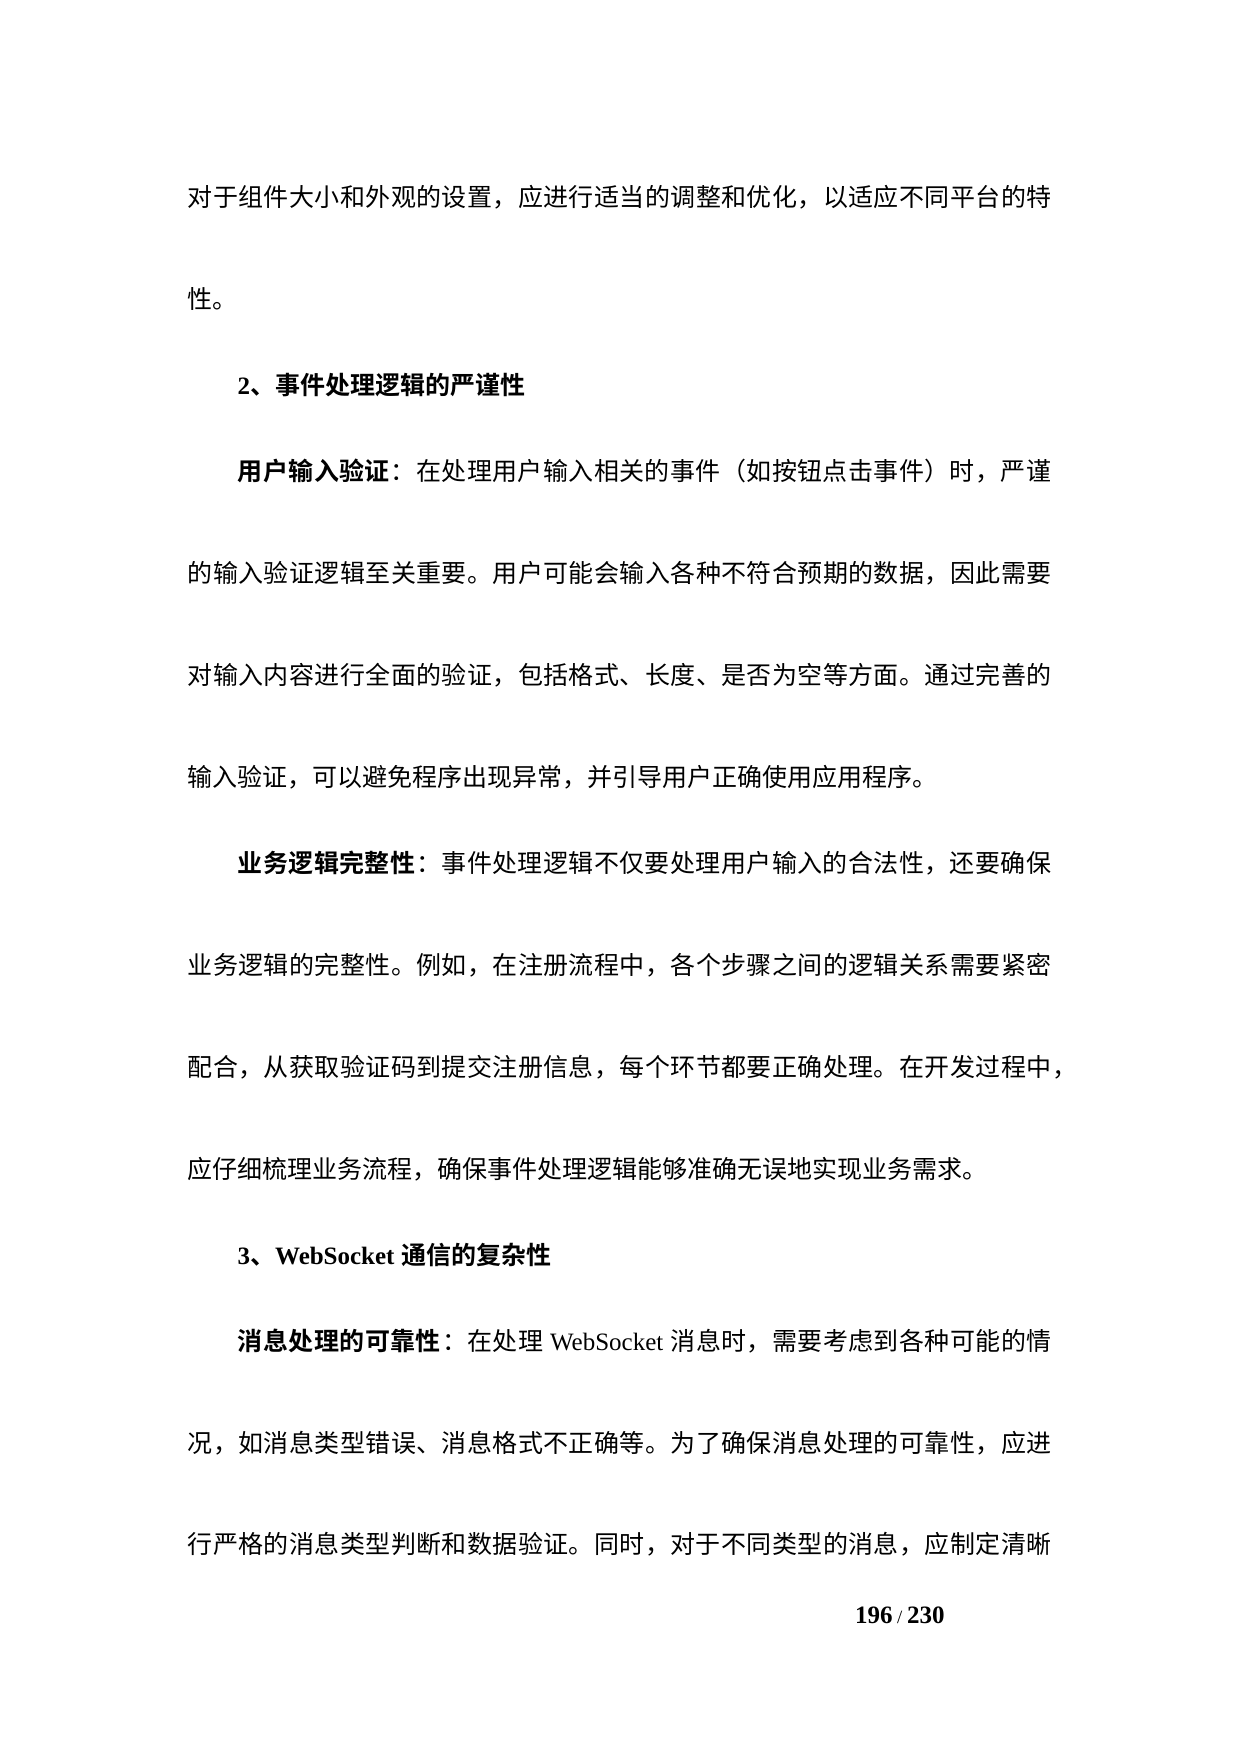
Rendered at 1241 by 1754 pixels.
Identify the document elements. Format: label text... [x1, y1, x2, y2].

text 2、事件处理逻辑的严谨性 [187, 350, 1053, 418]
text 业务逻辑完整性：事件处理逻辑不仅要处理用户输入的合法性，还要确保业务逻辑的完整性。例如，在注册流程中，各个步骤之间的逻辑关系需要紧密配合，从获取验证码到提交注册信息，每个环节都要正确处理。在开发过程中，应仔细梳理业务流程，确保事件处理逻辑能够准确无误地实现业务需求。 [187, 828, 1053, 1201]
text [187, 1305, 1053, 1577]
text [187, 162, 1053, 332]
text 用户输入验证：在处理用户输入相关的事件（如按钮点击事件）时，严谨的输入验证逻辑至关重要。用户可能会输入各种不符合预期的数据，因此需要对输入内容进行全面的验证，包括格式、长度、是否为空等方面。通过完善的输入验证，可以避免程序出现异常，并引导用户正确使用应用程序。 [187, 436, 1053, 809]
text 3、WebSocket 通信的复杂性 [187, 1219, 1053, 1287]
